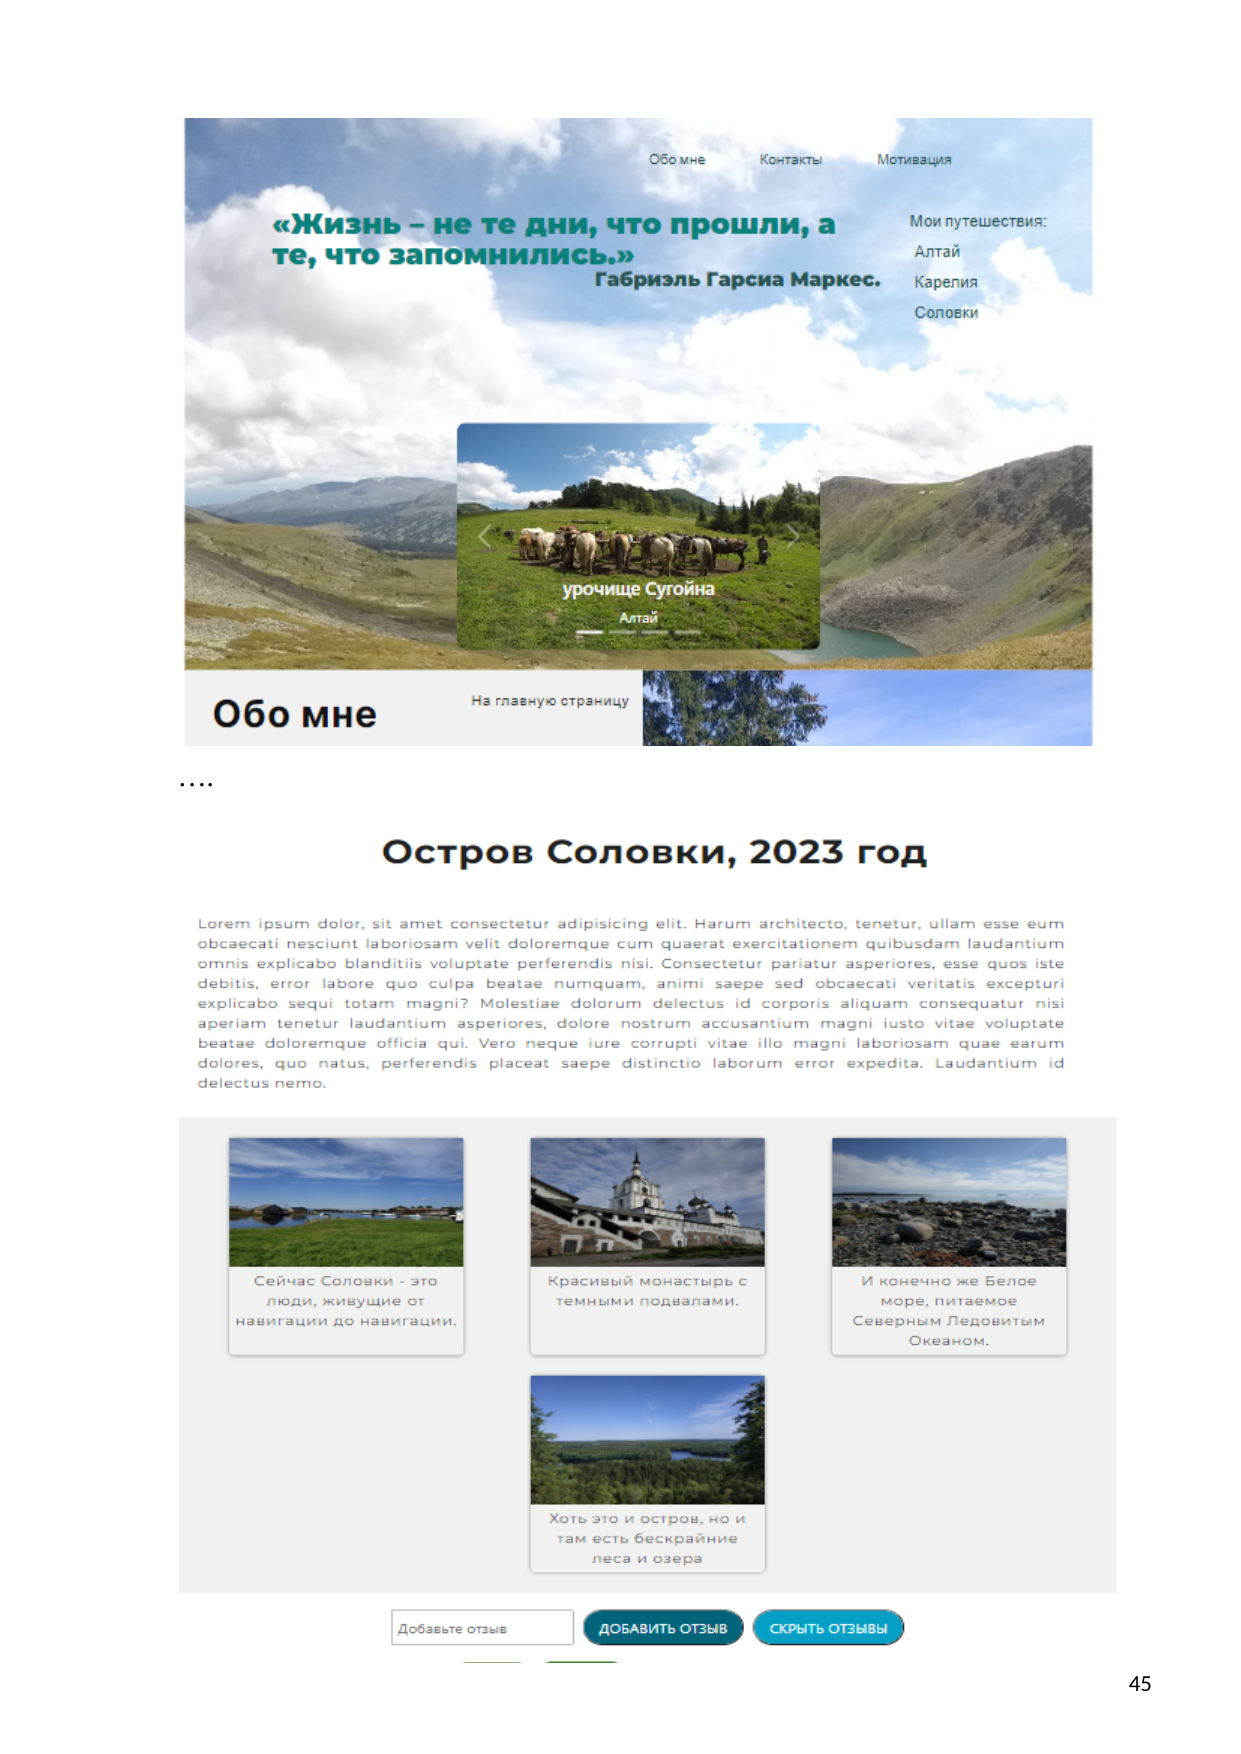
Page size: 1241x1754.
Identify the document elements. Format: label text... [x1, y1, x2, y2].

text …. [177, 759, 1152, 793]
picture [177, 118, 1102, 746]
picture [177, 810, 1125, 1663]
